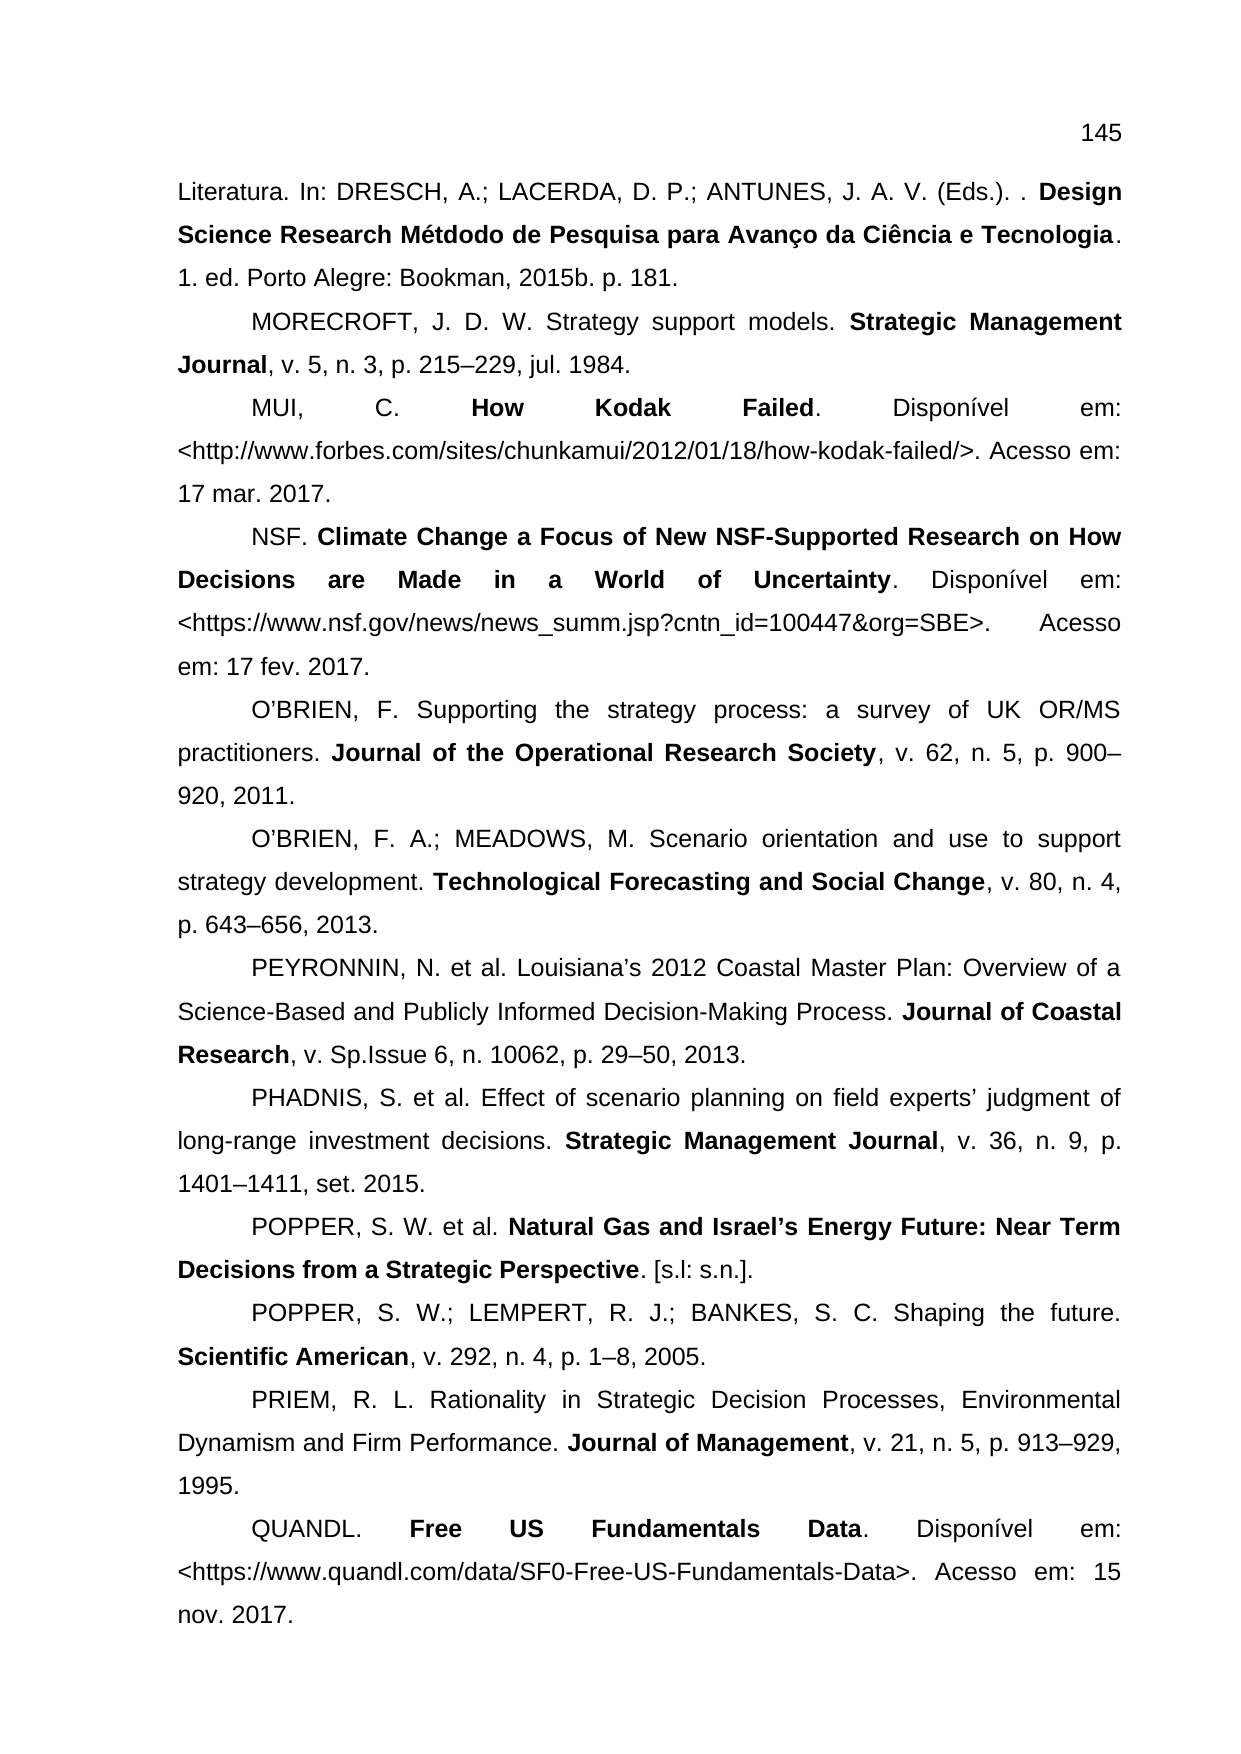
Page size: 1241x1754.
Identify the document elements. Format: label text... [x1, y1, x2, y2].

text POPPER, S. W.; LEMPERT, R. J.; BANKES, S. C. Shaping the future. Scientific American, v. 292, n. 4, p. 1–8, 2005. [177, 1298, 1122, 1370]
text POPPER, S. W. et al. Natural Gas and Israel’s Energy Future: Near Term Decisions from a Strategic Perspective. [s.l: s.n.]. [177, 1212, 1122, 1284]
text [177, 177, 1122, 292]
text MORECROFT, J. D. W. Strategy support models. Strategic Management Journal, v. 5, n. 3, p. 215–229, jul. 1984. [177, 307, 1122, 378]
text QUANDL. Free US Fundamentals Data. Disponível em: <https://www.quandl.com/data/SF0-Free-US-Fundamentals-Data>. Acesso em: 15 nov. 2017. [177, 1514, 1122, 1629]
text O’BRIEN, F. Supporting the strategy process: a survey of UK OR/MS practitioners. Journal of the Operational Research Society, v. 62, n. 5, p. 900–920, 2011. [177, 695, 1122, 810]
text PHADNIS, S. et al. Effect of scenario planning on field experts’ judgment of long-range investment decisions. Strategic Management Journal, v. 36, n. 9, p. 1401–1411, set. 2015. [177, 1083, 1122, 1198]
text O’BRIEN, F. A.; MEADOWS, M. Scenario orientation and use to support strategy development. Technological Forecasting and Social Change, v. 80, n. 4, p. 643–656, 2013. [177, 824, 1122, 939]
text NSF. Climate Change a Focus of New NSF-Supported Research on How Decisions are Made in a World of Uncertainty. Disponível em: <https://www.nsf.gov/news/news_summ.jsp?cntn_id=100447&org=SBE>. Acesso em: 17 fev. 2017. [177, 522, 1122, 680]
text PEYRONNIN, N. et al. Louisiana’s 2012 Coastal Master Plan: Overview of a Science-Based and Publicly Informed Decision-Making Process. Journal of Coastal Research, v. Sp.Issue 6, n. 10062, p. 29–50, 2013. [177, 953, 1122, 1068]
text MUI, C. How Kodak Failed. Disponível em: <http://www.forbes.com/sites/chunkamui/2012/01/18/how-kodak-failed/>. Acesso em: 17 mar. 2017. [177, 393, 1122, 508]
text PRIEM, R. L. Rationality in Strategic Decision Processes, Environmental Dynamism and Firm Performance. Journal of Management, v. 21, n. 5, p. 913–929, 1995. [177, 1385, 1122, 1500]
